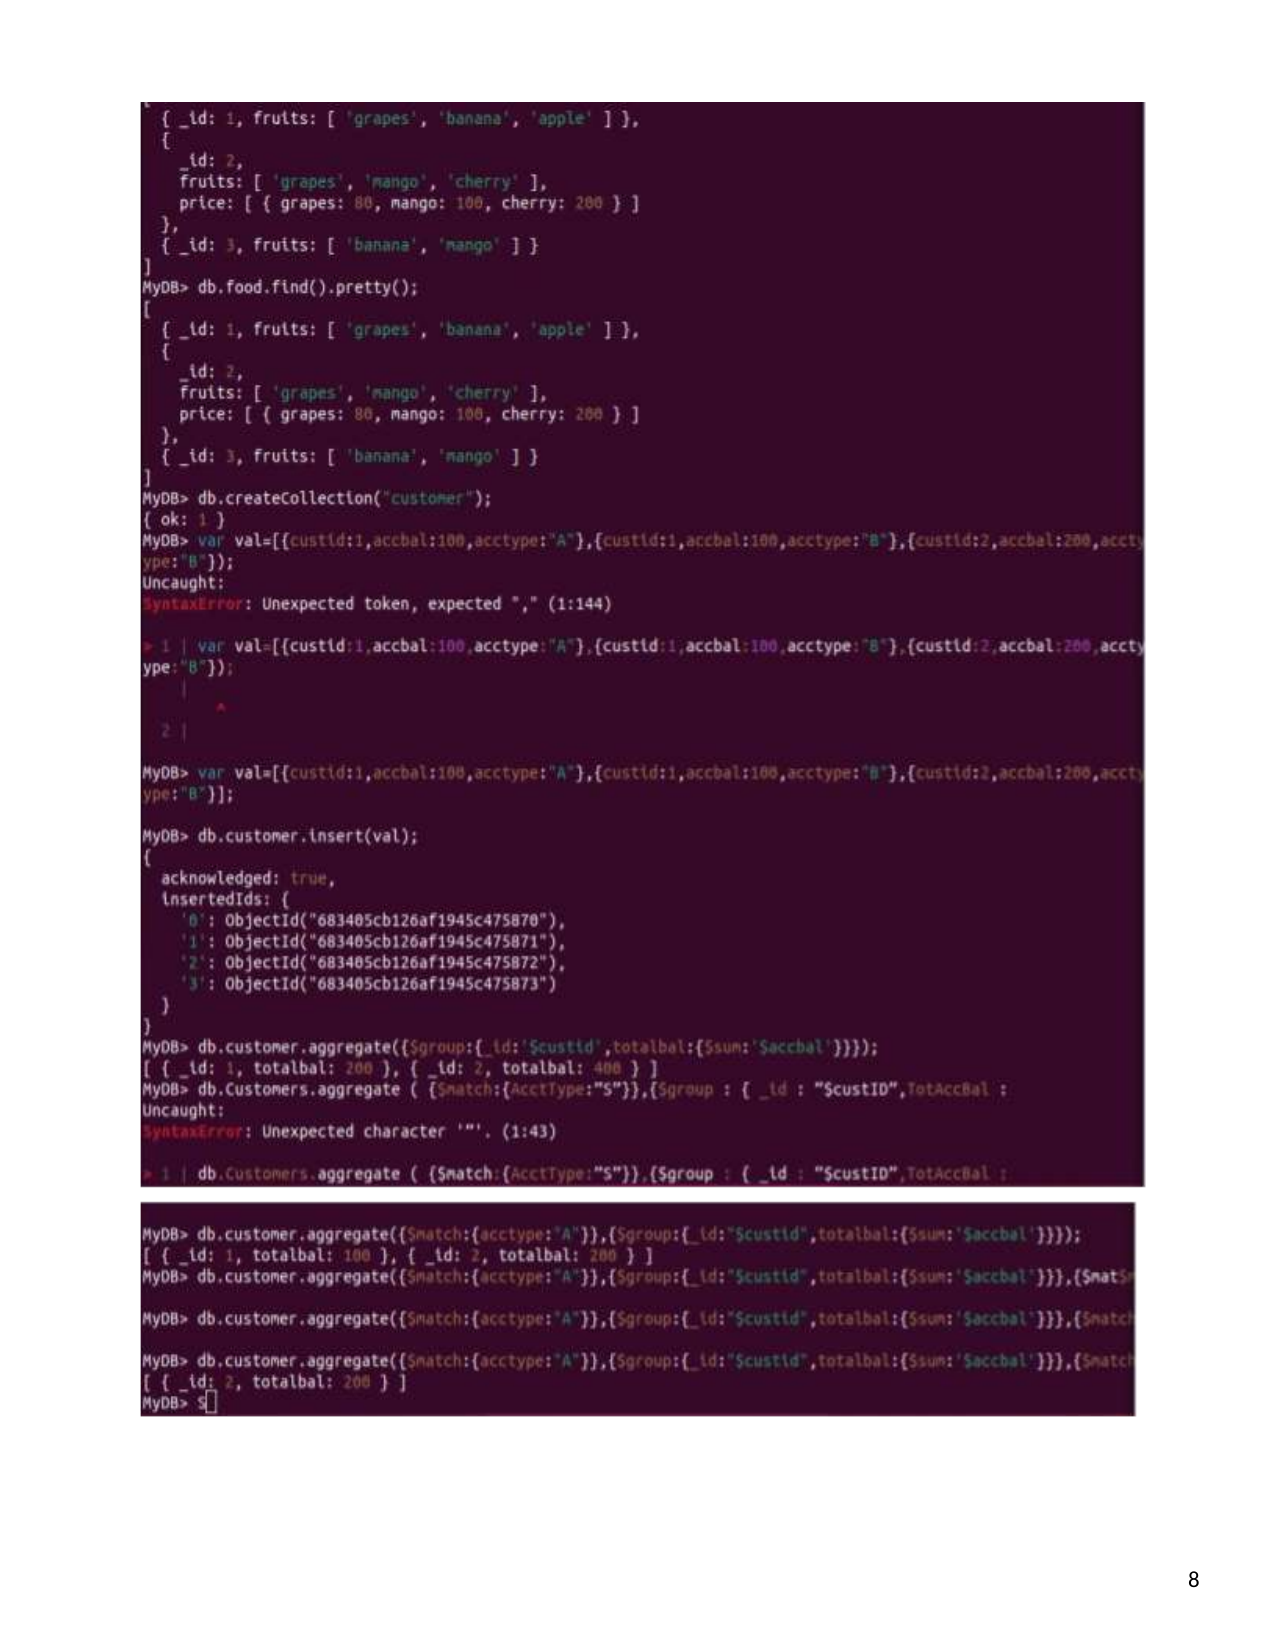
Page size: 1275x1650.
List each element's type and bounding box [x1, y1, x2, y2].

picture [140, 102, 1148, 1425]
